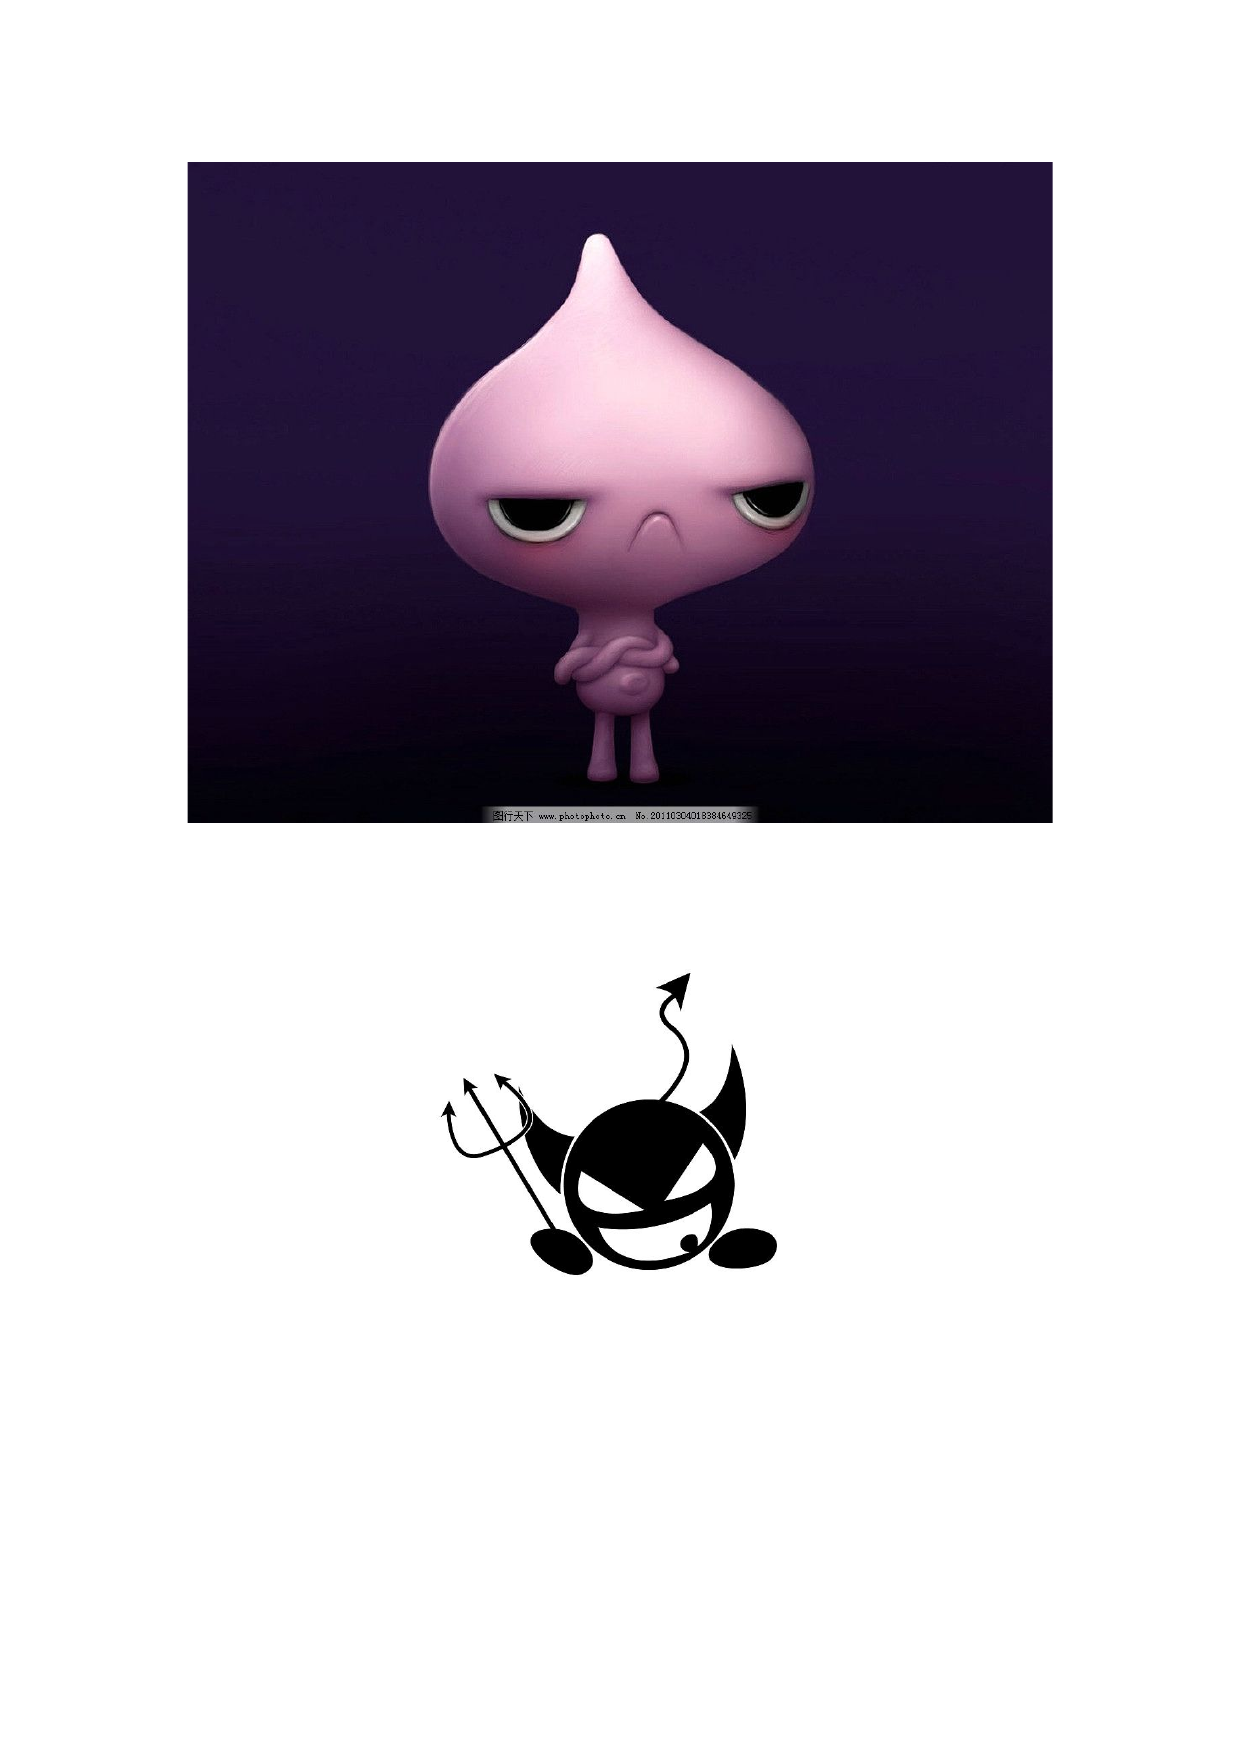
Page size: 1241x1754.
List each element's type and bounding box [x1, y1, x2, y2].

picture [187, 162, 1053, 823]
picture [187, 844, 1053, 1442]
